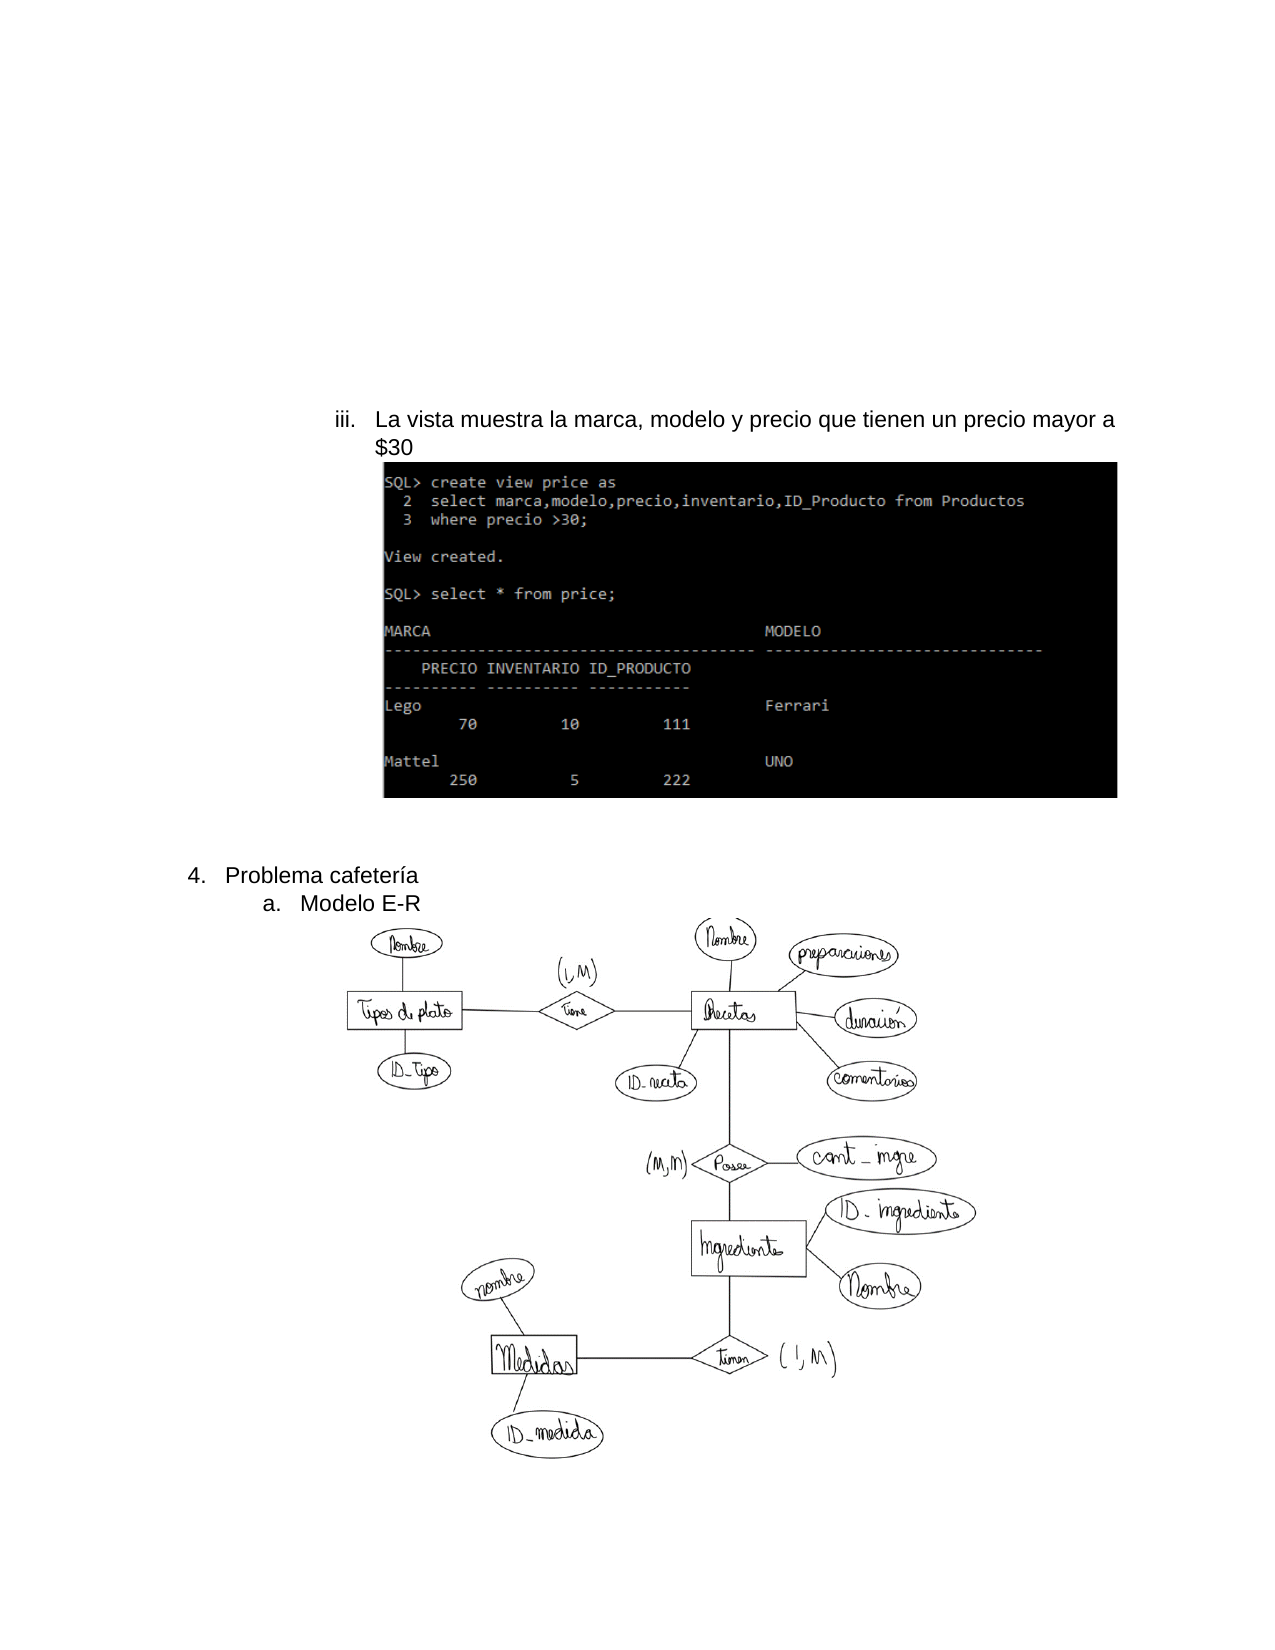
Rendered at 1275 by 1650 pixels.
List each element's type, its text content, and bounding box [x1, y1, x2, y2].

list Problema cafetería [187, 862, 1125, 888]
picture [300, 918, 997, 1475]
list Modelo E-R [262, 890, 1125, 917]
list La vista muestra la marca, modelo y precio que tienen un precio mayor a $30 [356, 406, 1125, 461]
picture [382, 462, 1118, 798]
